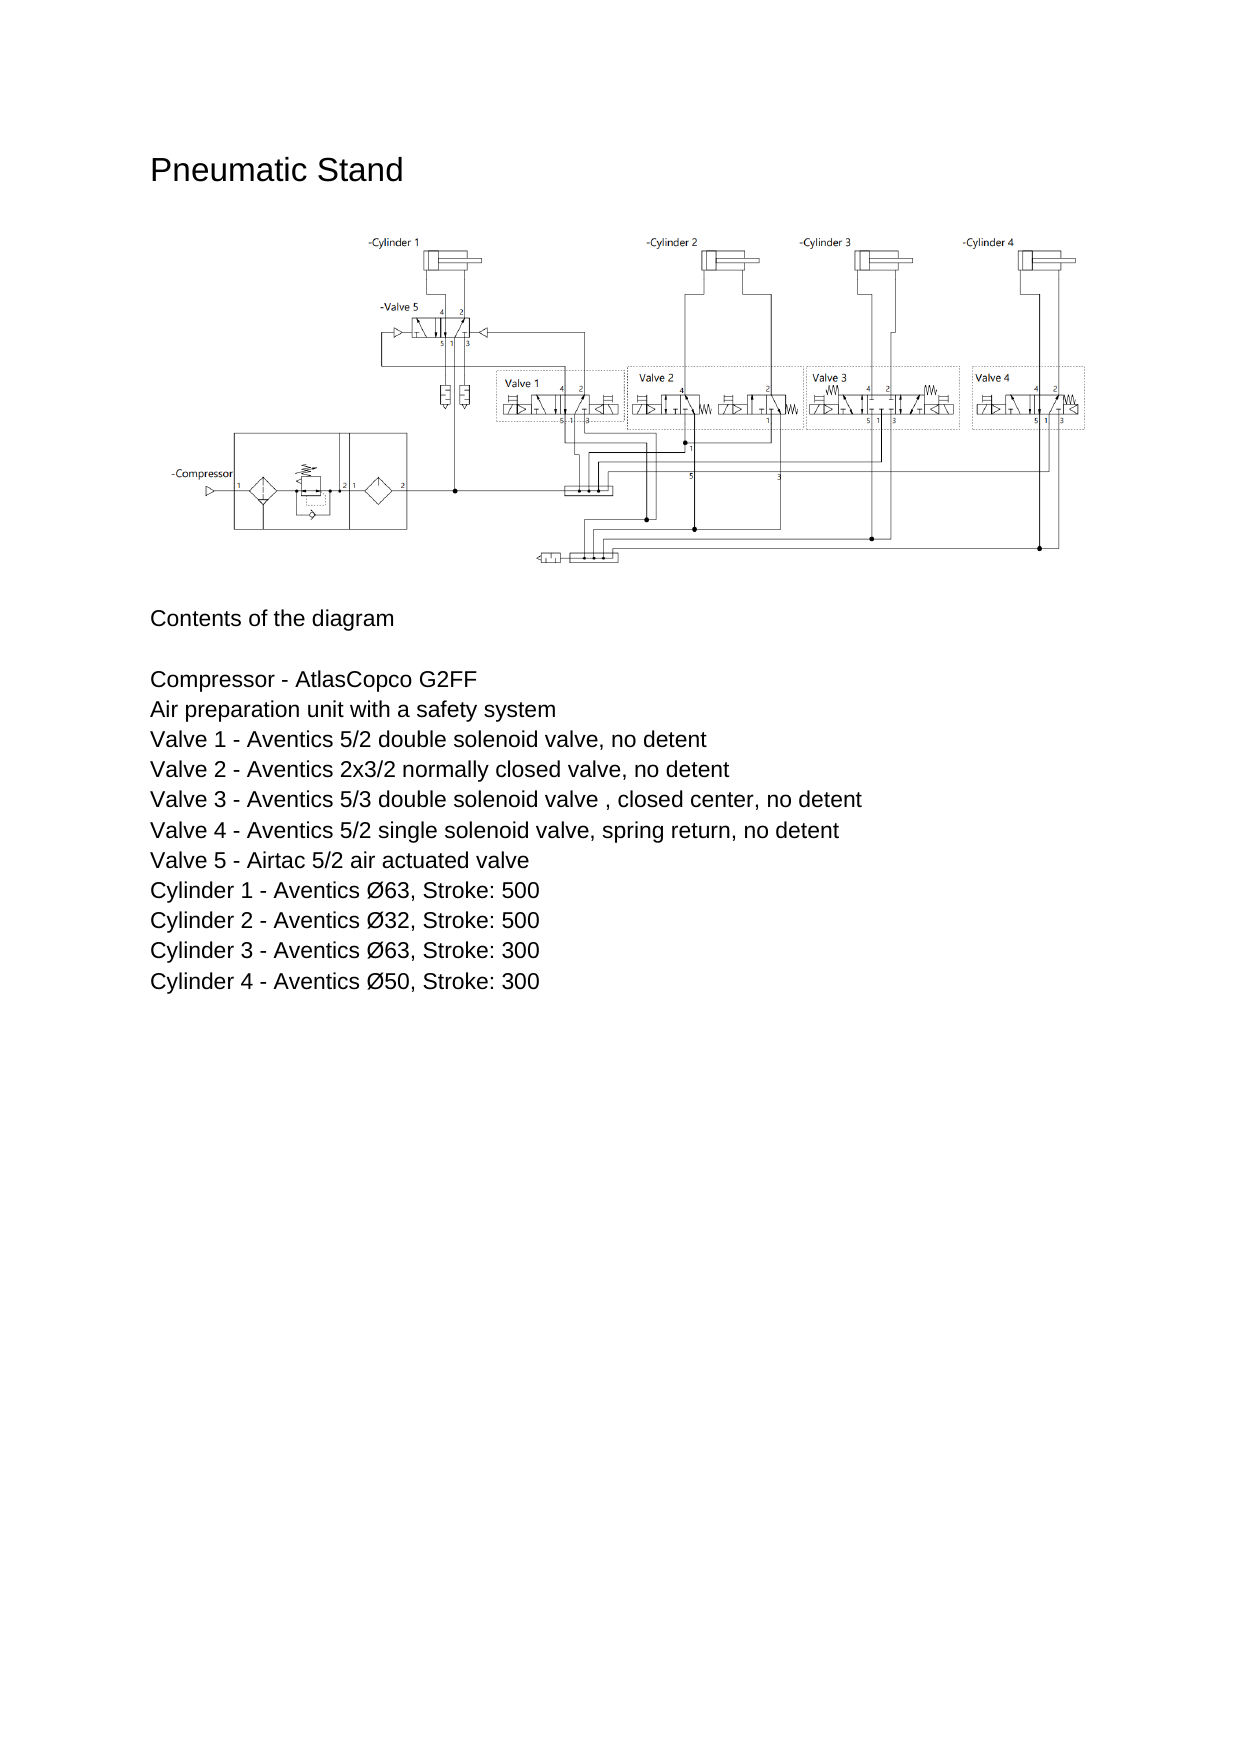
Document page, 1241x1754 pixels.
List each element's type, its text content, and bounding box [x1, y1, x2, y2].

text Compressor - AtlasCopco G2FF [150, 666, 1090, 692]
text Cylinder 2 - Aventics Ø32, Stroke: 500 [150, 907, 1090, 933]
text Air preparation unit with a safety system [150, 696, 1090, 722]
text Cylinder 1 - Aventics Ø63, Stroke: 500 [150, 877, 1090, 903]
picture [150, 226, 1091, 593]
subtitle Pneumatic Stand [150, 150, 1090, 188]
text Valve 5 - Airtac 5/2 air actuated valve [150, 847, 1090, 873]
text Cylinder 3 - Aventics Ø63, Stroke: 300 [150, 937, 1090, 964]
text Valve 2 - Aventics 2x3/2 normally closed valve, no detent [150, 756, 1090, 782]
text Contents of the diagram [150, 605, 1090, 631]
text Valve 4 - Aventics 5/2 single solenoid valve, spring return, no detent [150, 817, 1090, 843]
text Valve 3 - Aventics 5/3 double solenoid valve , closed center, no detent [150, 786, 1090, 813]
text Valve 1 - Aventics 5/2 double solenoid valve, no detent [150, 726, 1090, 752]
text Cylinder 4 - Aventics Ø50, Stroke: 300 [150, 968, 1090, 994]
